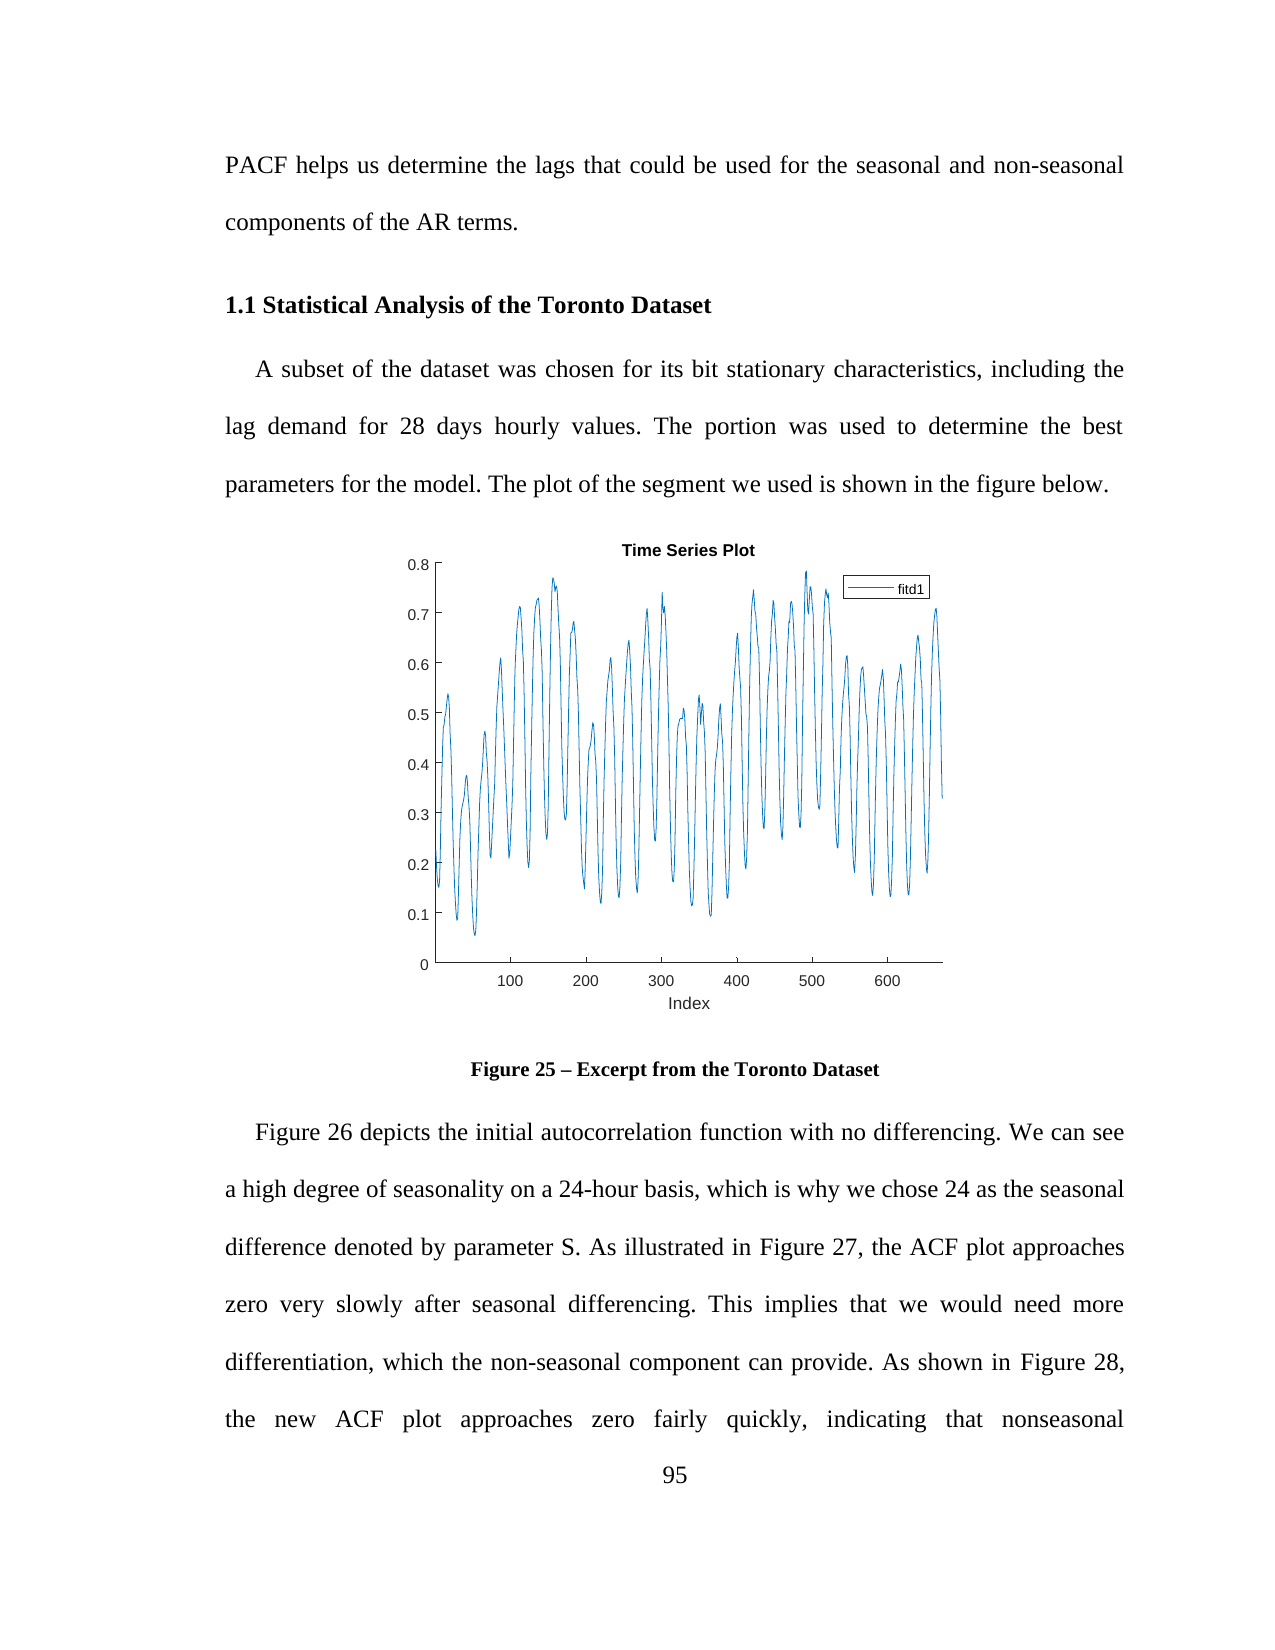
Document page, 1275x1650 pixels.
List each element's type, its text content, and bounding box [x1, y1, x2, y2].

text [225, 1117, 1125, 1433]
subtitle 1.1 Statistical Analysis of the Toronto Dataset [225, 290, 1125, 319]
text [225, 150, 1125, 236]
text A subset of the dataset was chosen for its bit stationary characteristics, including the lag demand for 28 days hourly values. The portion was used to determine the best parameters for the model. The plot of the segment we used is shown in the figure below. [225, 354, 1125, 497]
text Figure 25 – Excerpt from the Toronto Dataset [225, 1056, 1125, 1081]
